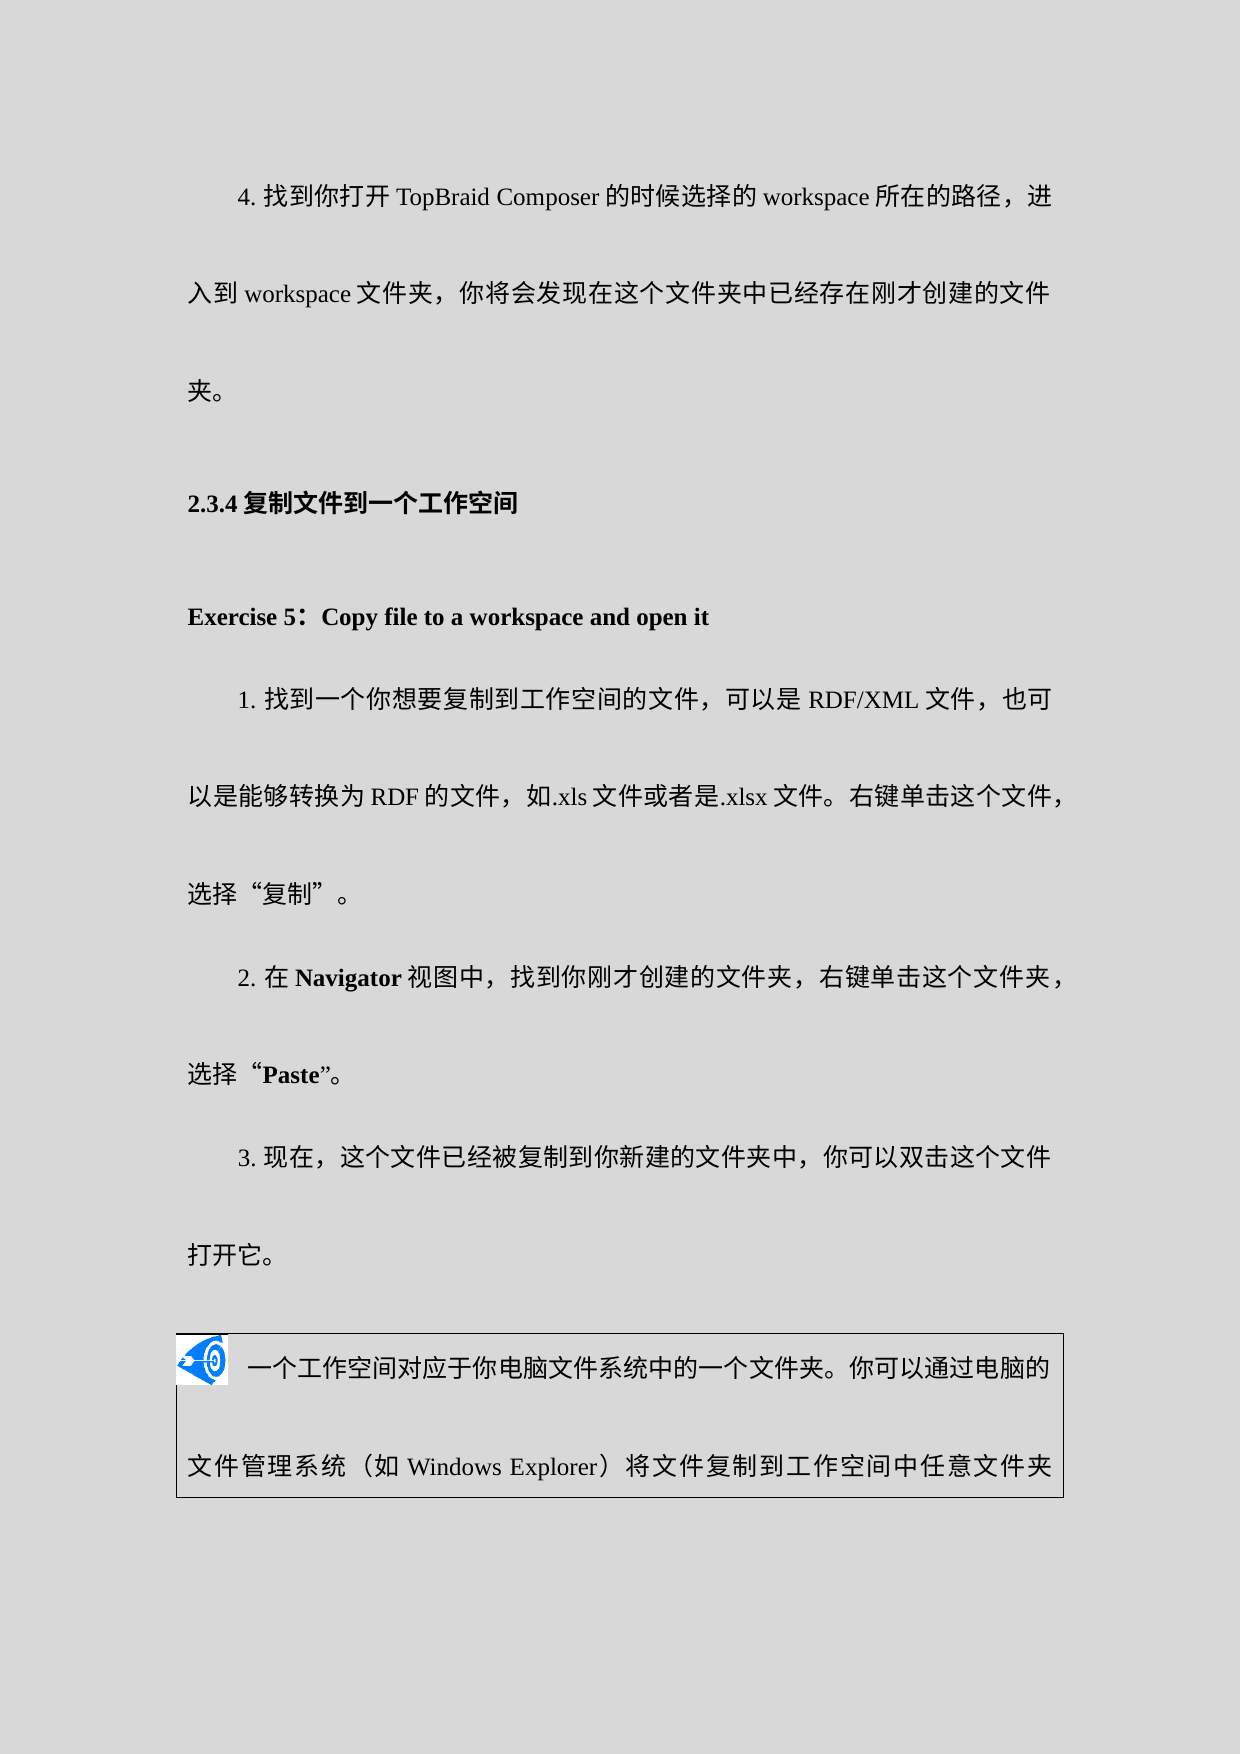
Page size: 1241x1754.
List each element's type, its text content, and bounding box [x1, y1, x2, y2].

text 1. 找到一个你想要复制到工作空间的文件，可以是RDF/XML文件，也可以是能够转换为RDF的文件，如.xls文件或者是.xlsx文件。右键单击这个文件，选择“复制”。 [187, 665, 1053, 925]
text 3. 现在，这个文件已经被复制到你新建的文件夹中，你可以双击这个文件打开它。 [187, 1123, 1053, 1286]
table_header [177, 1334, 1063, 1497]
text 2. 在Navigator视图中，找到你刚才创建的文件夹，右键单击这个文件夹，选择“Paste”。 [187, 943, 1053, 1105]
picture [176, 1334, 229, 1385]
text 2.3.4 复制文件到一个工作空间 [187, 469, 1053, 534]
text Exercise 5：Copy file to a workspace and open it [187, 582, 1053, 647]
text 4. 找到你打开TopBraid Composer的时候选择的workspace所在的路径，进入到workspace文件夹，你将会发现在这个文件夹中已经存在刚才创建的文件夹。 [187, 162, 1053, 422]
